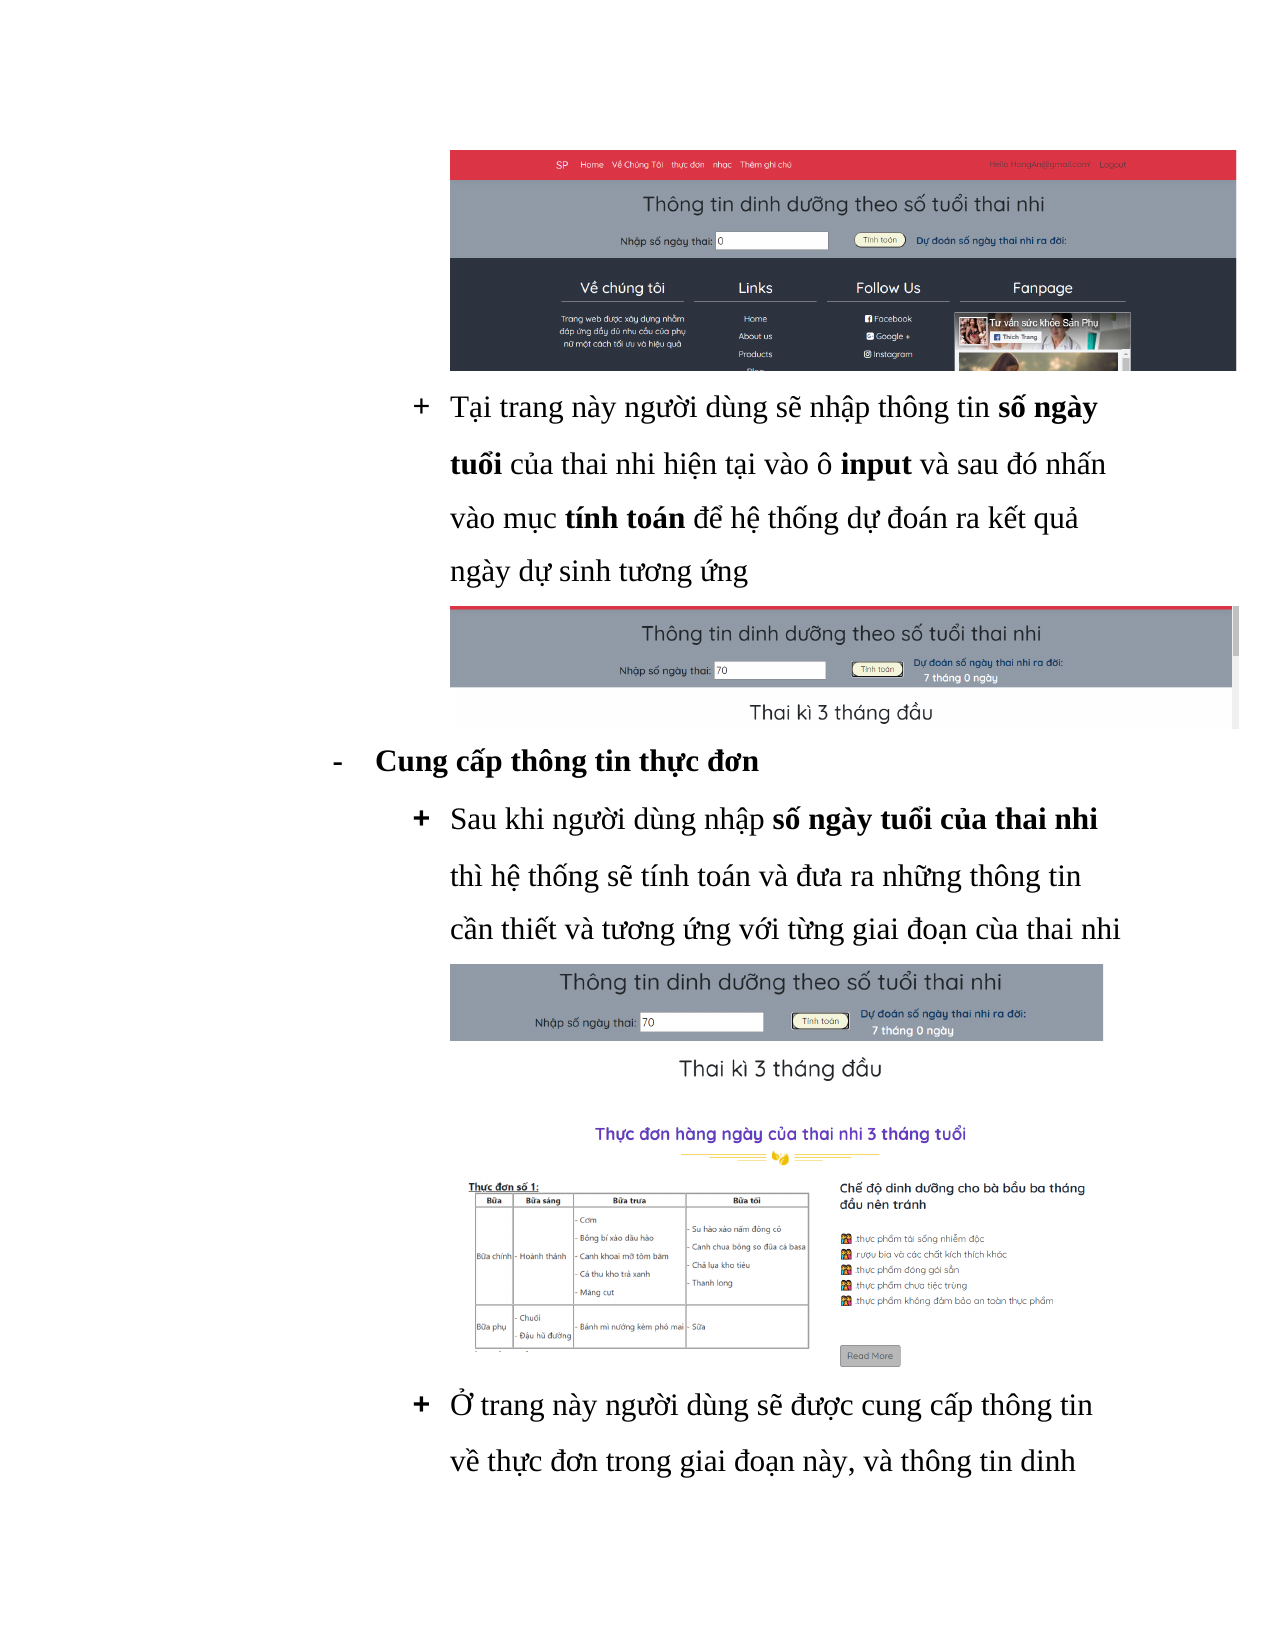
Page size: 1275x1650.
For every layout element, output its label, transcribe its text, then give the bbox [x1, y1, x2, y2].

picture [450, 964, 1104, 1368]
list Tại trang này người dùng sẽ nhập thông tin số ngày tuổi của thai nhi hiện tại vào ô input và sau đó nhấn vào mục tính toán để hệ thống dự đoán ra kết quả ngày dự sinh tương ứng [412, 384, 1125, 589]
list Cung cấp thông tin thực đơn [337, 742, 1125, 778]
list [412, 1382, 1125, 1478]
picture [450, 606, 1239, 729]
list Sau khi người dùng nhập số ngày tuổi của thai nhi thì hệ thống sẽ tính toán và đưa ra những thông tin cần thiết và tương ứng với từng giai đoạn cùa thai nhi [412, 796, 1125, 947]
picture [450, 150, 1237, 371]
